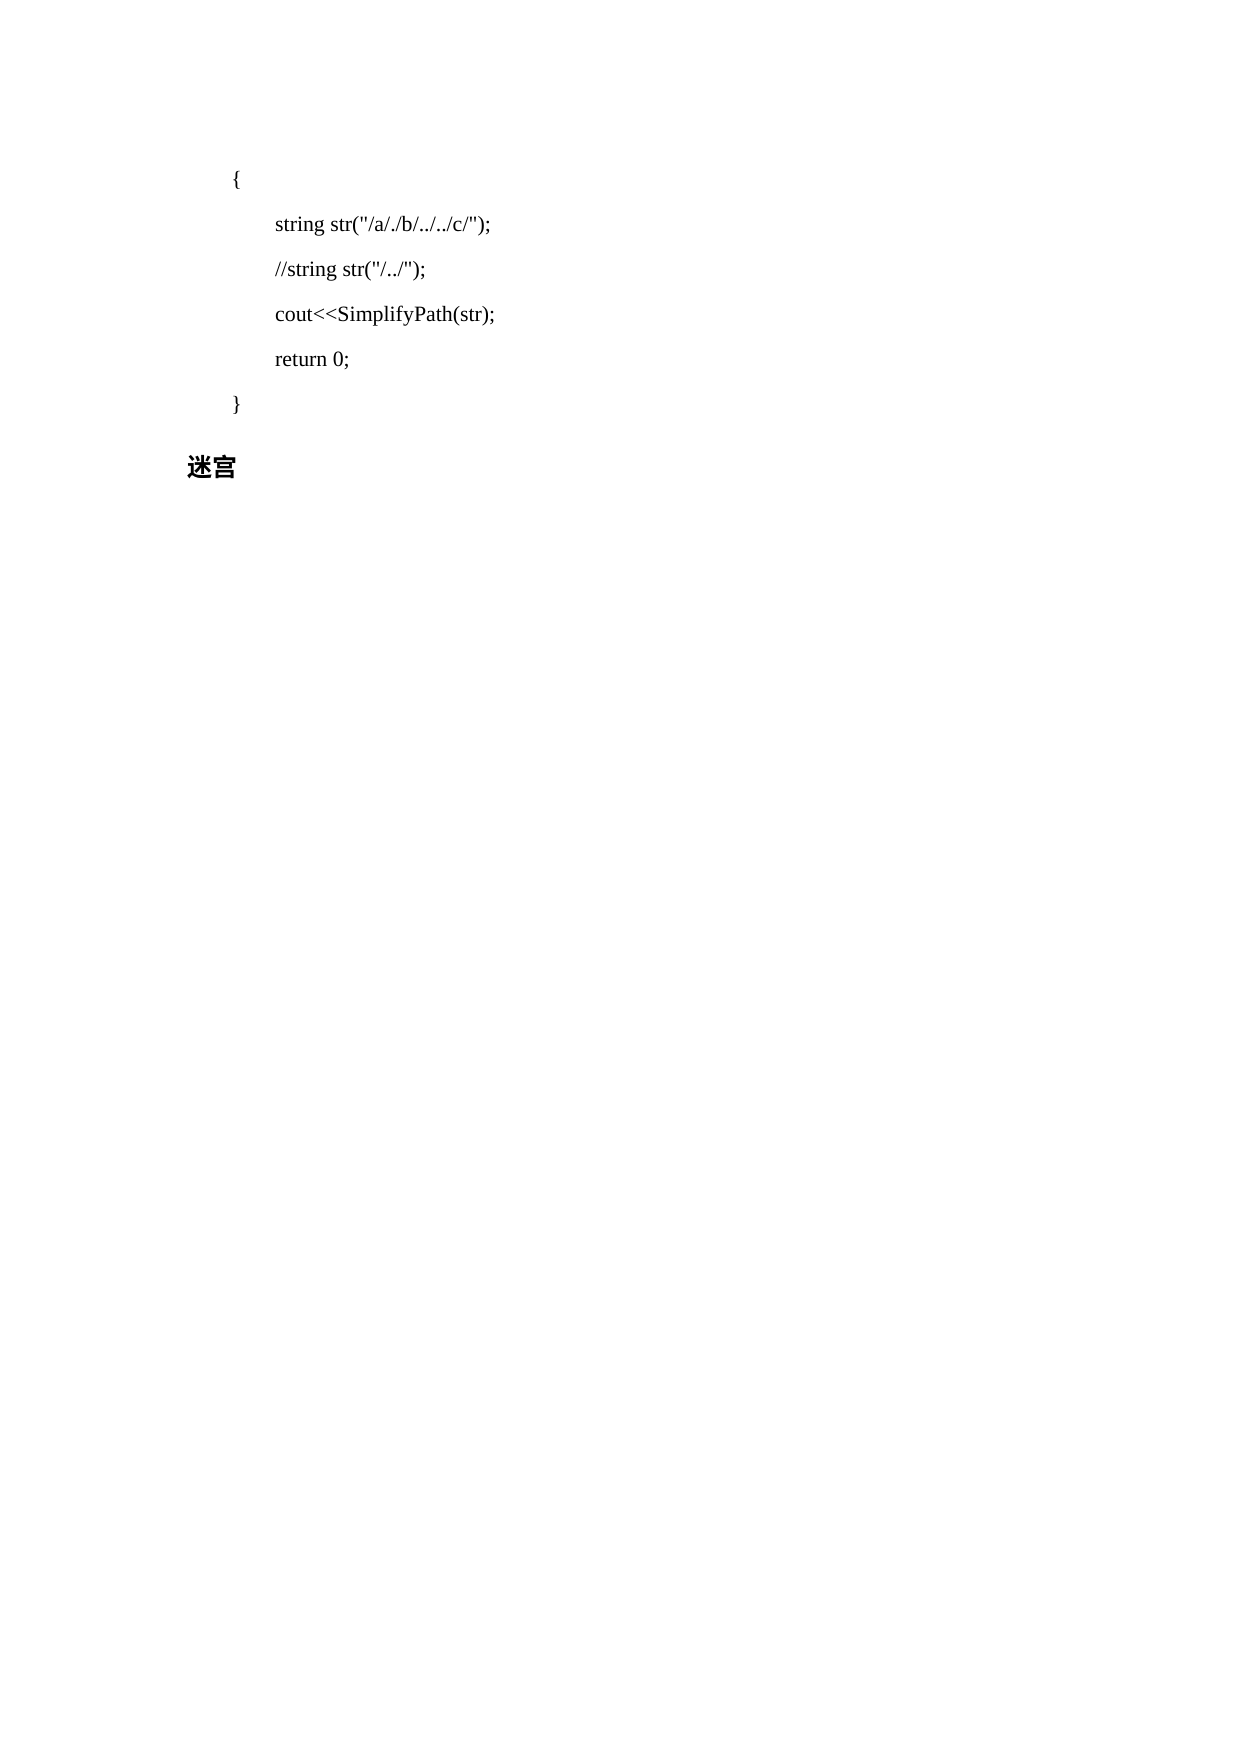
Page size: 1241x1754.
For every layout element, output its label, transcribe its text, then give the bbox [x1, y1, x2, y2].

text return 0; [231, 342, 1053, 375]
text //string str("/../"); [231, 252, 1053, 285]
subtitle 迷宫 [187, 433, 1053, 498]
text } [231, 387, 1053, 420]
text cout<<SimplifyPath(str); [231, 297, 1053, 330]
text { [231, 162, 1053, 194]
text string str("/a/./b/../../c/"); [231, 207, 1053, 239]
